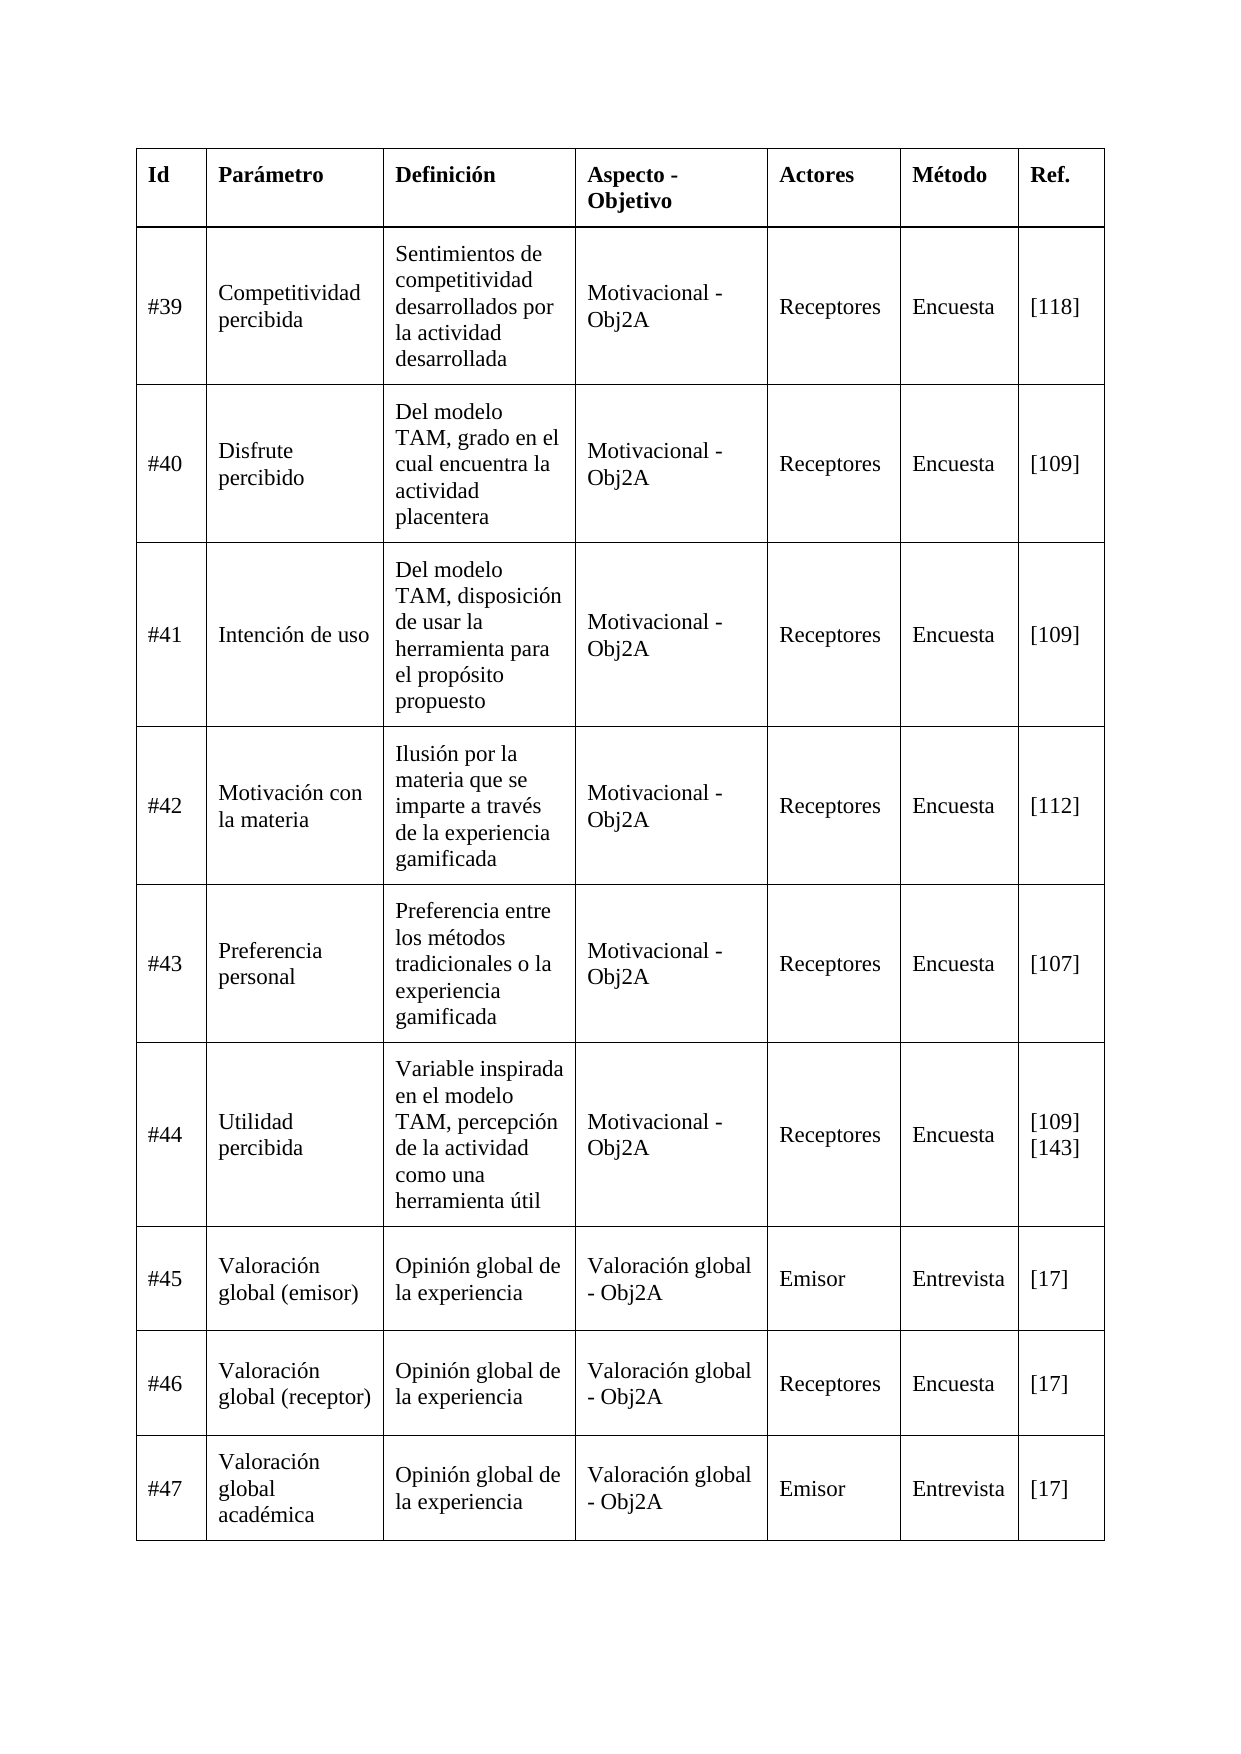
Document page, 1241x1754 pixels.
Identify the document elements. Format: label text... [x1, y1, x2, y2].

table_cell [17] [1019, 1331, 1104, 1435]
table_cell Valoración global (receptor) [207, 1331, 383, 1435]
table_cell Motivación con la materia [207, 727, 383, 884]
table_cell #39 [137, 228, 206, 384]
table_header Ref. [1019, 149, 1104, 226]
table_cell Opinión global de la experiencia [384, 1331, 575, 1435]
table_cell [107] [1019, 885, 1104, 1042]
table_cell [109] [143] [1019, 1043, 1104, 1226]
table_cell #44 [137, 1043, 206, 1226]
table_cell Opinión global de la experiencia [384, 1227, 575, 1330]
table_cell Sentimientos de competitividad desarrollados por la actividad desarrollada [384, 228, 575, 384]
table_cell Encuesta [901, 385, 1018, 542]
table_cell Receptores [768, 1331, 900, 1435]
table_cell Motivacional - Obj2A [576, 727, 767, 884]
table_cell Variable inspirada en el modelo TAM, percepción de la actividad como una herramienta útil [384, 1043, 575, 1226]
table_cell Valoración global - Obj2A [576, 1436, 767, 1540]
table_cell [112] [1019, 727, 1104, 884]
table_cell Intención de uso [207, 543, 383, 726]
table_header Método [901, 149, 1018, 226]
table_cell [109] [1019, 385, 1104, 542]
table_cell [17] [1019, 1436, 1104, 1540]
table_cell Receptores [768, 228, 900, 384]
table_cell Emisor [768, 1227, 900, 1330]
table_cell [109] [1019, 543, 1104, 726]
table_cell [118] [1019, 228, 1104, 384]
table_cell #41 [137, 543, 206, 726]
table_cell Encuesta [901, 885, 1018, 1042]
table_cell Del modelo TAM, grado en el cual encuentra la actividad placentera [384, 385, 575, 542]
table_header Aspecto - Objetivo [576, 149, 767, 226]
table_cell Entrevista [901, 1436, 1018, 1540]
table_cell #40 [137, 385, 206, 542]
table_header Parámetro [207, 149, 383, 226]
table_cell Receptores [768, 727, 900, 884]
table_cell Motivacional - Obj2A [576, 543, 767, 726]
table_cell Ilusión por la materia que se imparte a través de la experiencia gamificada [384, 727, 575, 884]
table_cell #45 [137, 1227, 206, 1330]
table_cell [17] [1019, 1227, 1104, 1330]
table_cell Motivacional - Obj2A [576, 228, 767, 384]
table_cell Encuesta [901, 228, 1018, 384]
table_cell Utilidad percibida [207, 1043, 383, 1226]
table_header Actores [768, 149, 900, 226]
table_cell #46 [137, 1331, 206, 1435]
table_cell Encuesta [901, 543, 1018, 726]
table_cell Receptores [768, 385, 900, 542]
table_cell #42 [137, 727, 206, 884]
table_cell Motivacional - Obj2A [576, 885, 767, 1042]
table_cell Opinión global de la experiencia [384, 1436, 575, 1540]
table_cell Entrevista [901, 1227, 1018, 1330]
table_header Definición [384, 149, 575, 226]
table_cell Motivacional - Obj2A [576, 1043, 767, 1226]
table_cell Receptores [768, 885, 900, 1042]
table_cell Valoración global - Obj2A [576, 1331, 767, 1435]
table_cell #47 [137, 1436, 206, 1540]
table_cell Receptores [768, 1043, 900, 1226]
table_cell Preferencia entre los métodos tradicionales o la experiencia gamificada [384, 885, 575, 1042]
table_cell Del modelo TAM, disposición de usar la herramienta para el propósito propuesto [384, 543, 575, 726]
table_cell Competitividad percibida [207, 228, 383, 384]
table_cell Encuesta [901, 1043, 1018, 1226]
table_header Id [137, 149, 206, 226]
table_cell Valoración global (emisor) [207, 1227, 383, 1330]
table_cell Disfrute percibido [207, 385, 383, 542]
table_cell #43 [137, 885, 206, 1042]
table_cell Motivacional - Obj2A [576, 385, 767, 542]
table_cell Valoración global académica [207, 1436, 383, 1540]
table_cell Receptores [768, 543, 900, 726]
table_cell Encuesta [901, 1331, 1018, 1435]
table_cell Preferencia personal [207, 885, 383, 1042]
table_cell Encuesta [901, 727, 1018, 884]
table_cell Valoración global - Obj2A [576, 1227, 767, 1330]
table_cell Emisor [768, 1436, 900, 1540]
